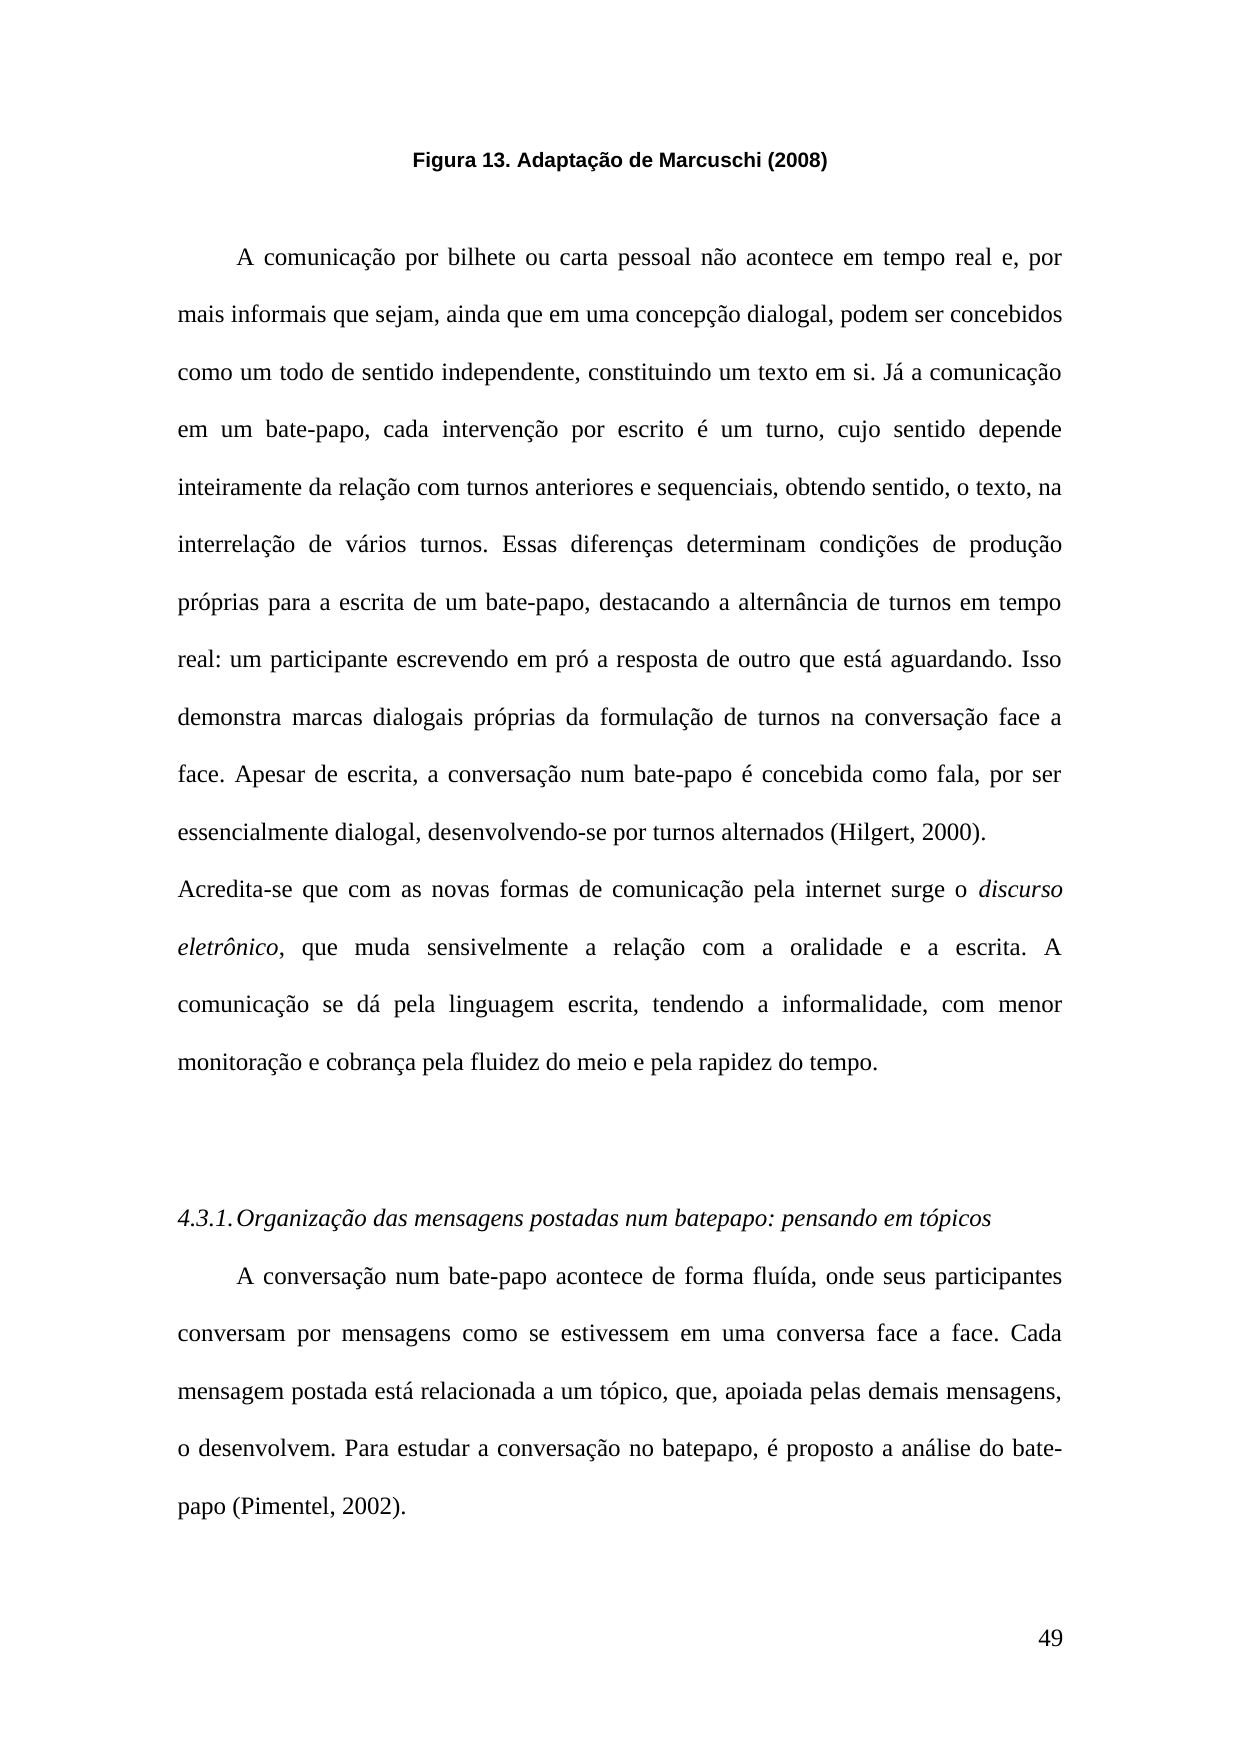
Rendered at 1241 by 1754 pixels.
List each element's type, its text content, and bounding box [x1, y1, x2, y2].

text A comunicação por bilhete ou carta pessoal não acontece em tempo real e, por mais informais que sejam, ainda que em uma concepção dialogal, podem ser concebidos como um todo de sentido independente, constituindo um texto em si. Já a comunicação em um bate-papo, cada intervenção por escrito é um turno, cujo sentido depende inteiramente da relação com turnos anteriores e sequenciais, obtendo sentido, o texto, na interrelação de vários turnos. Essas diferenças determinam condições de produção próprias para a escrita de um bate-papo, destacando a alternância de turnos em tempo real: um participante escrevendo em pró a resposta de outro que está aguardando. Isso demonstra marcas dialogais próprias da formulação de turnos na conversação face a face. Apesar de escrita, a conversação num bate-papo é concebida como fala, por ser essencialmente dialogal, desenvolvendo-se por turnos alternados (Hilgert, 2000). [177, 242, 1063, 845]
text Figura 13. Adaptação de Marcuschi (2008) [207, 148, 1033, 172]
text Acredita-se que com as novas formas de comunicação pela internet surge o discurso eletrônico, que muda sensivelmente a relação com a oralidade e a escrita. A comunicação se dá pela linguagem escrita, tendendo a informalidade, com menor monitoração e cobrança pela fluidez do meio e pela rapidez do tempo. [177, 874, 1063, 1075]
text A conversação num bate-papo acontece de forma fluída, onde seus participantes conversam por mensagens como se estivessem em uma conversa face a face. Cada mensagem postada está relacionada a um tópico, que, apoiada pelas demais mensagens, o desenvolvem. Para estudar a conversação no batepapo, é proposto a análise do bate-papo (Pimentel, 2002). [177, 1261, 1063, 1519]
subtitle Organização das mensagens postadas num batepapo: pensando em tópicos [177, 1203, 1063, 1232]
